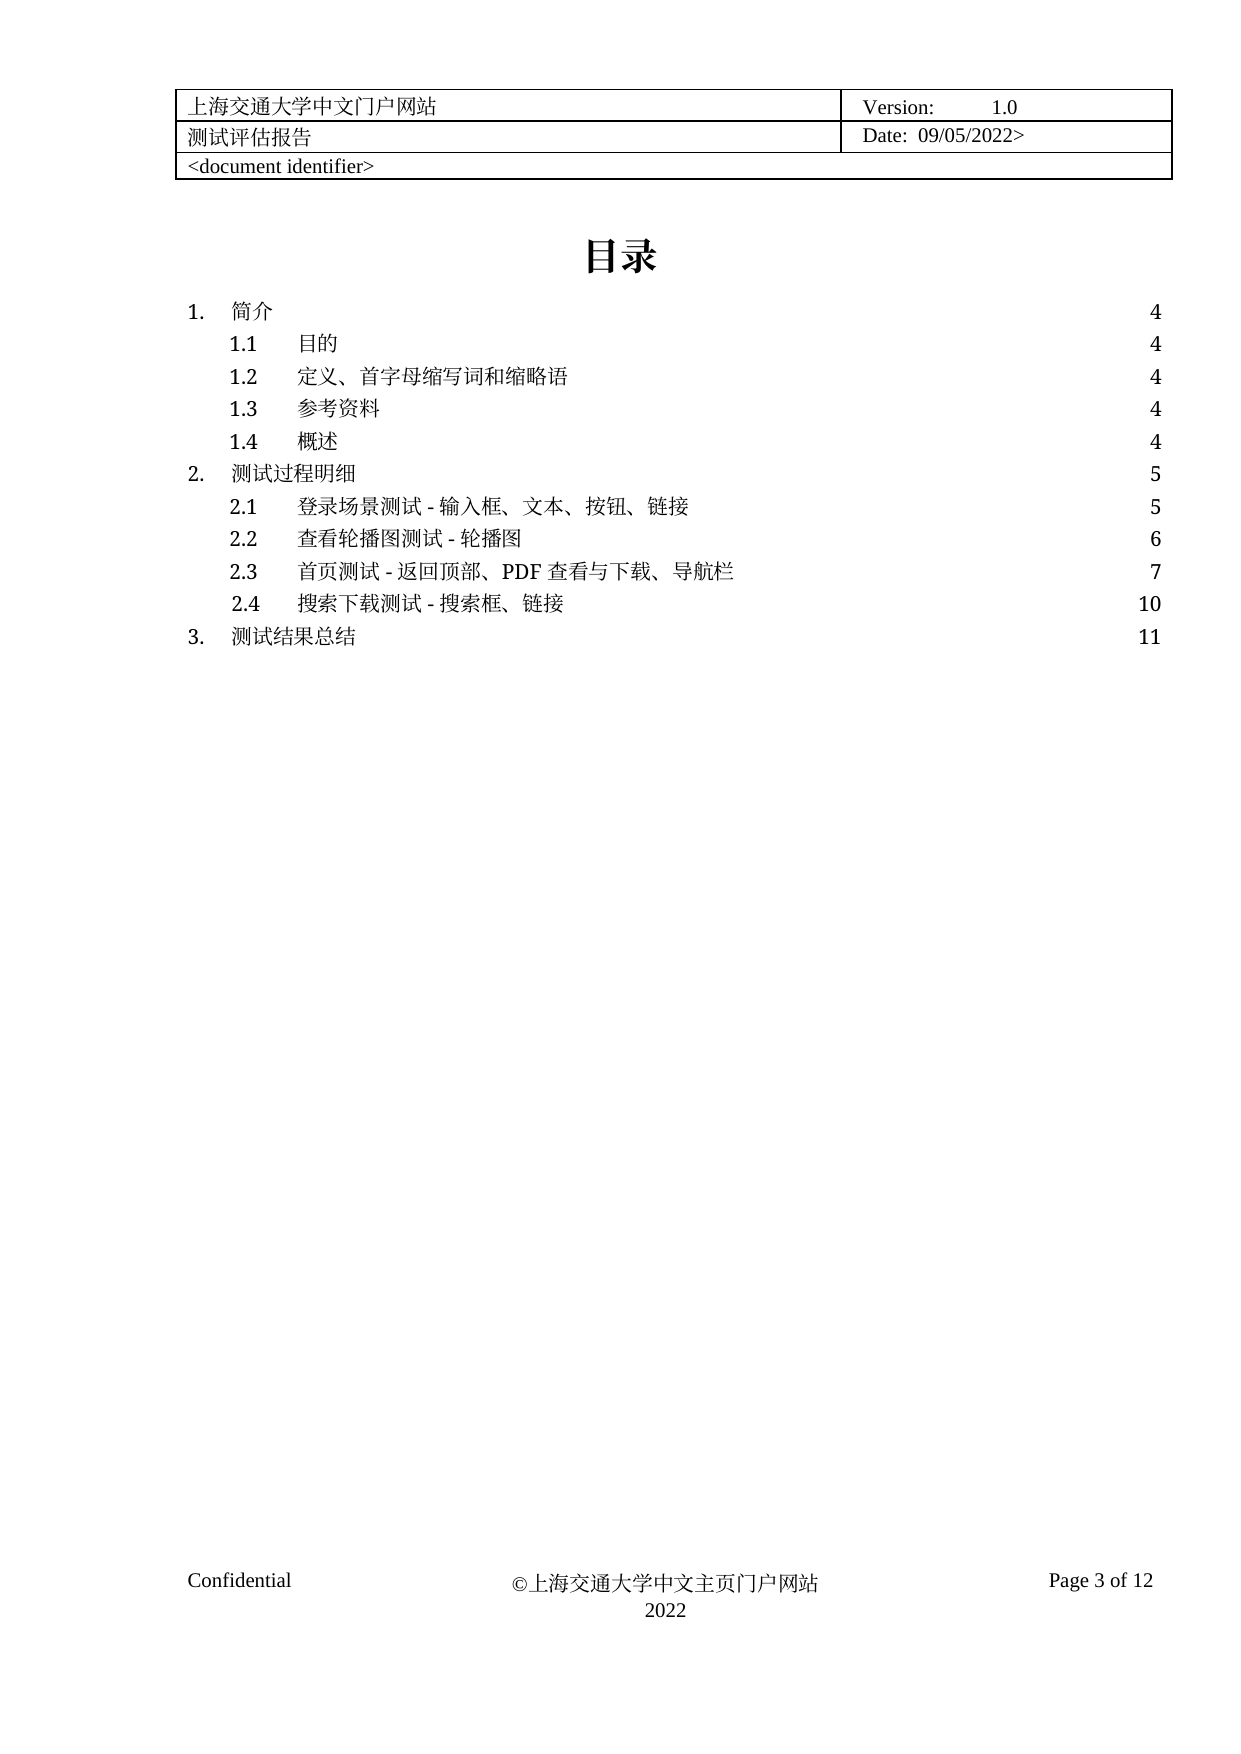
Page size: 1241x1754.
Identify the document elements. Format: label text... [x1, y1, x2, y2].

text 2.2 查看轮播图测试 - 轮播图 6 [229, 521, 1053, 554]
text 2.1 登录场景测试 - 输入框、文本、按钮、链接 5 [229, 489, 1053, 521]
text 1. 简介 4 [187, 294, 1053, 326]
text 1.1 目的 4 [229, 326, 1053, 359]
title 目录 [187, 221, 1053, 286]
text 1.4 概述 4 [229, 424, 1053, 456]
text 3. 测试结果总结 11 [187, 619, 1053, 651]
text 2. 测试过程明细 5 [187, 456, 1053, 489]
text 2.4 搜索下载测试 - 搜索框、链接 10 [231, 586, 1053, 619]
text 2.3 首页测试 - 返回顶部、PDF 查看与下载、导航栏 7 [229, 554, 1053, 586]
text 1.2 定义、首字母缩写词和缩略语 4 [229, 359, 1053, 391]
text 1.3 参考资料 4 [229, 391, 1053, 424]
